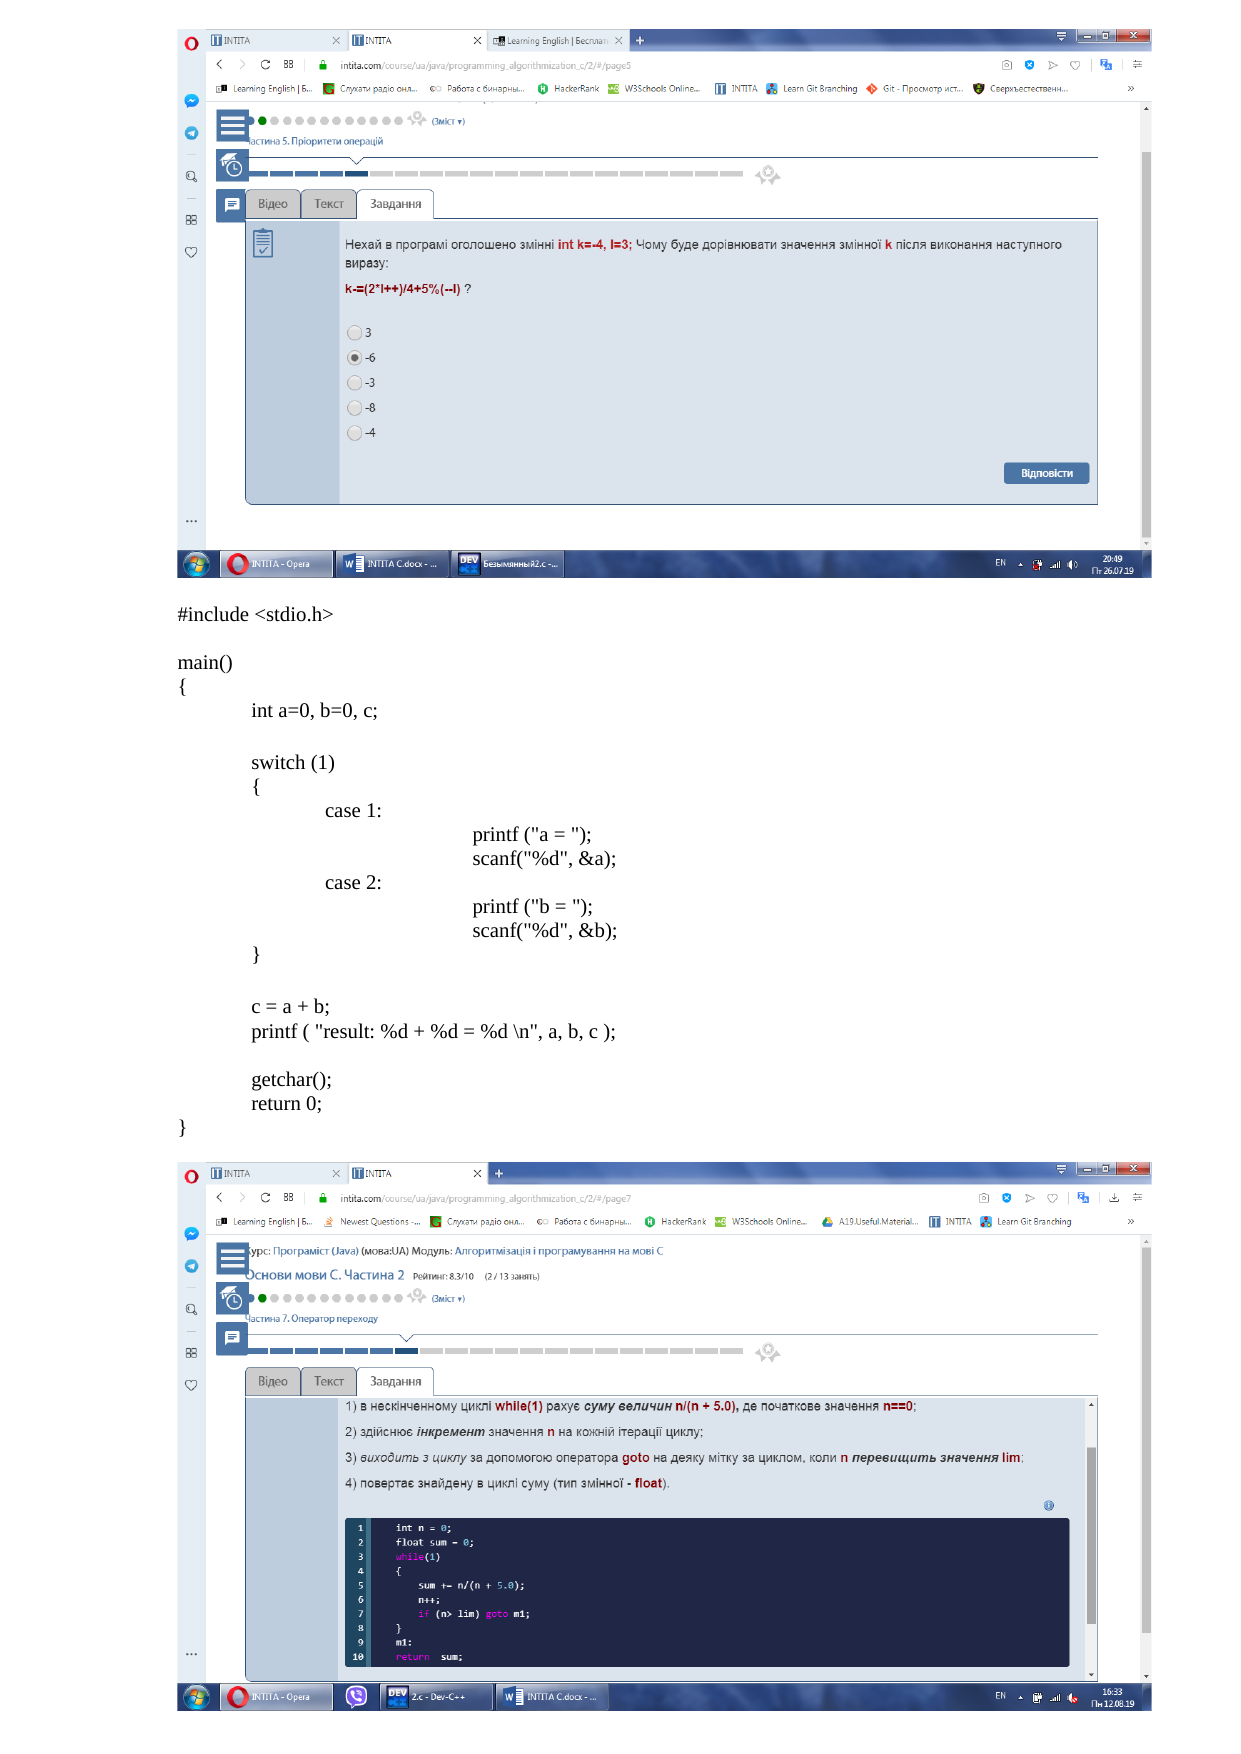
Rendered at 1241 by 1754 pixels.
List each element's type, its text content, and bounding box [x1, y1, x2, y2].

text case 1: [177, 798, 1152, 822]
text } [177, 1115, 1152, 1139]
text c = a + b; [177, 994, 1152, 1018]
text getchar(); [177, 1067, 1152, 1091]
text printf ("b = "); [177, 894, 1152, 918]
text case 2: [177, 870, 1152, 894]
text printf ("a = "); [177, 822, 1152, 846]
text } [177, 942, 1152, 966]
text switch (1) [177, 750, 1152, 774]
text int a=0, b=0, c; [177, 698, 1152, 722]
picture [177, 29, 1152, 578]
text return 0; [177, 1091, 1152, 1115]
text scanf("%d", &a); [177, 846, 1152, 870]
text printf ( "result: %d + %d = %d \n", a, b, c ); [177, 1018, 1152, 1043]
text main() [177, 650, 1152, 674]
text #include <stdio.h> [177, 602, 1152, 626]
text { [177, 774, 1152, 798]
picture [177, 1162, 1152, 1711]
text scanf("%d", &b); [177, 918, 1152, 942]
text { [177, 674, 1152, 698]
